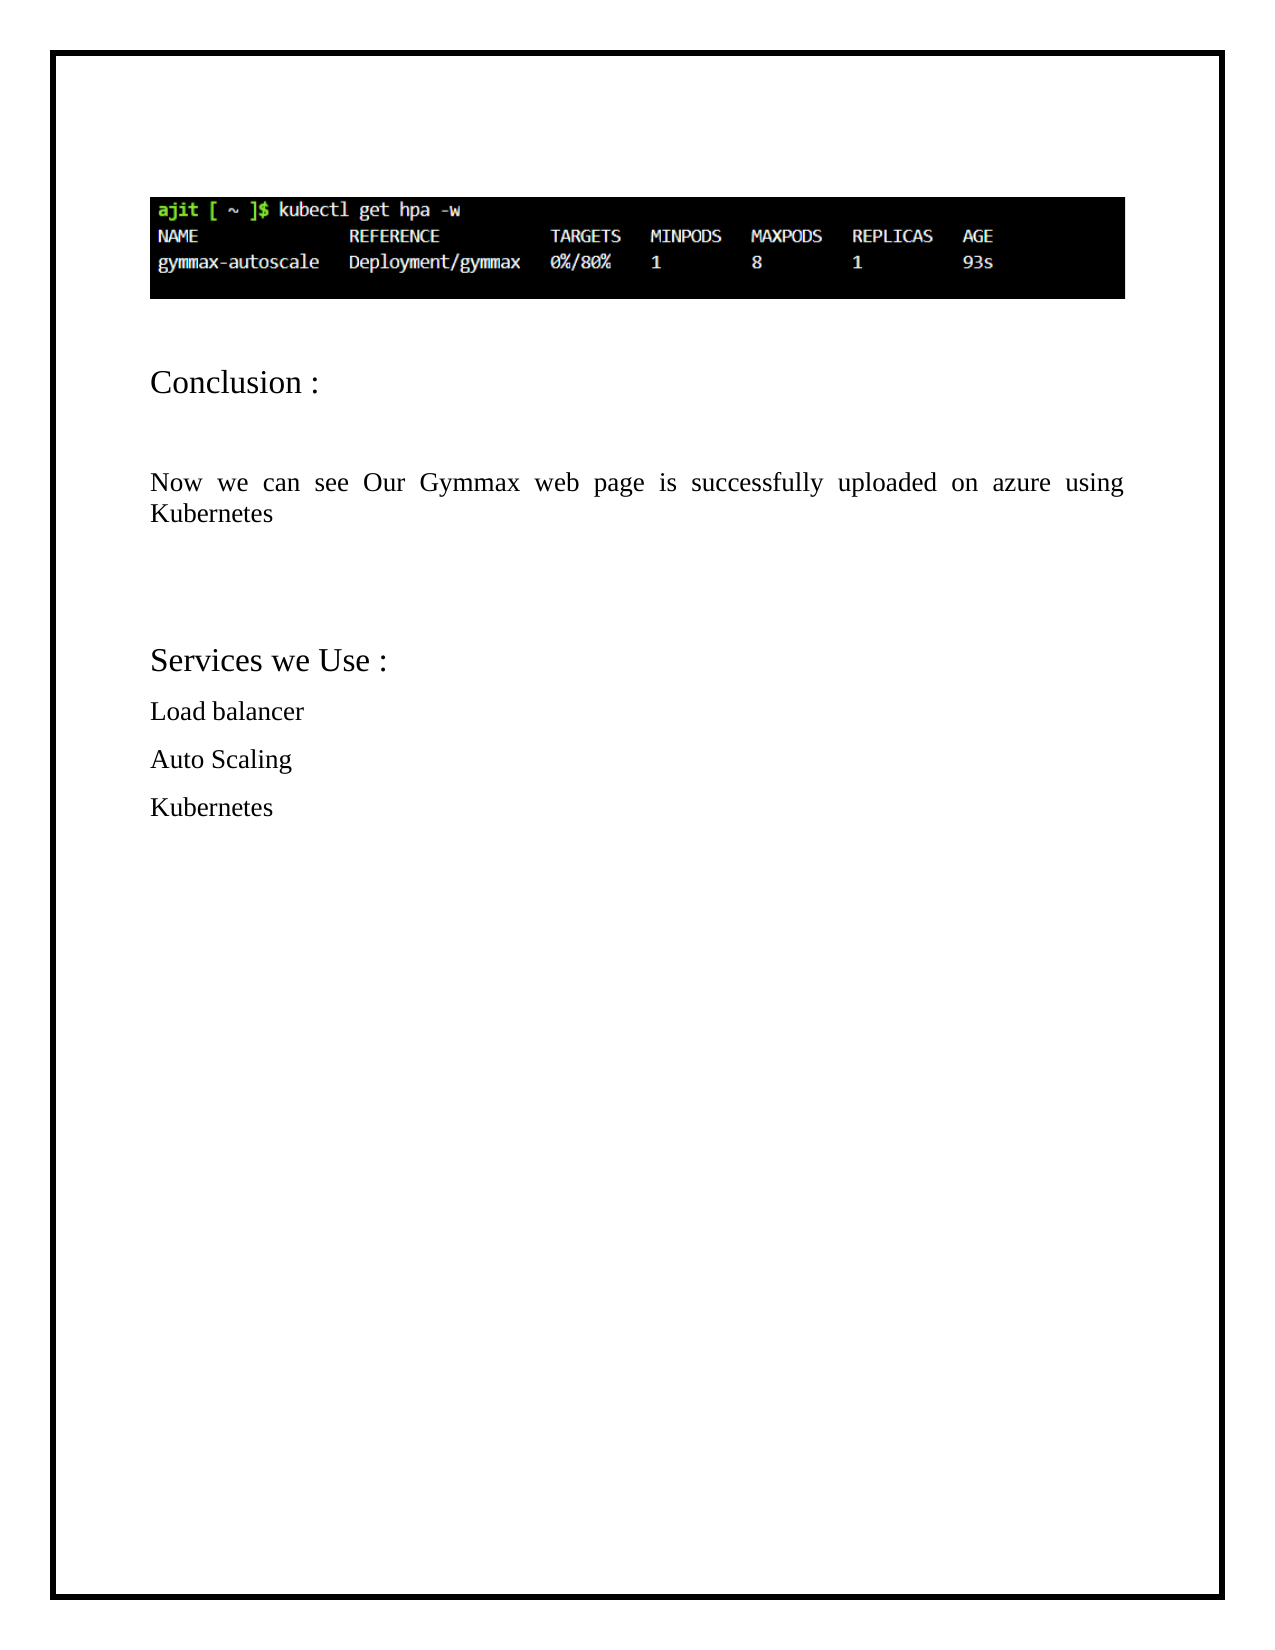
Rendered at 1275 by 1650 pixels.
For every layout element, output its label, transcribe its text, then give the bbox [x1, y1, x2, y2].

picture [150, 197, 1125, 299]
text Now we can see Our Gymmax web page is successfully uploaded on azure using Kubernetes [150, 466, 1125, 528]
text Auto Scaling [150, 743, 1125, 774]
text Conclusion : [150, 363, 1125, 401]
text Load balancer [150, 695, 1125, 726]
text Kubernetes [150, 791, 1125, 822]
text Services we Use : [150, 640, 1125, 678]
